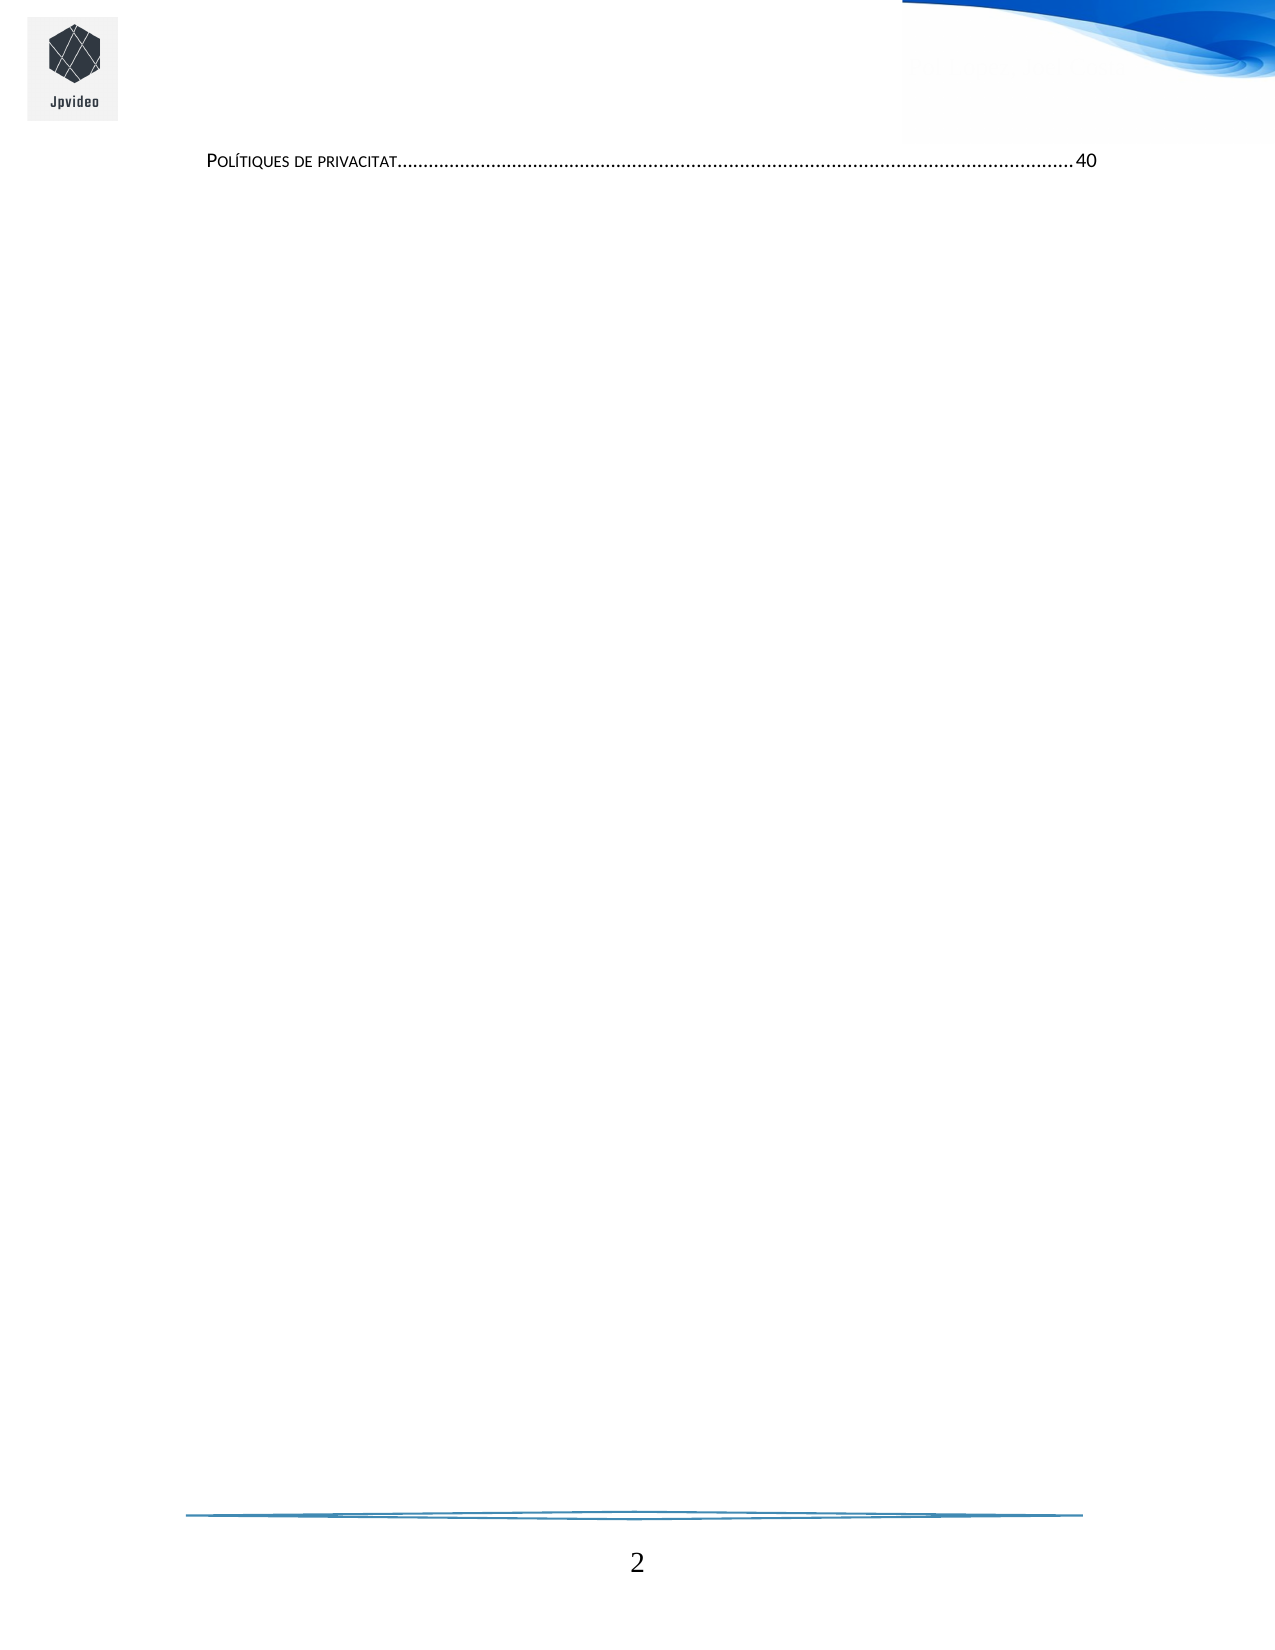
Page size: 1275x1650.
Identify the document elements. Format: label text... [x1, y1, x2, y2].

text Polítiques de privacitat 40 [206, 148, 1098, 173]
picture [903, 0, 1275, 143]
picture [27, 17, 118, 121]
